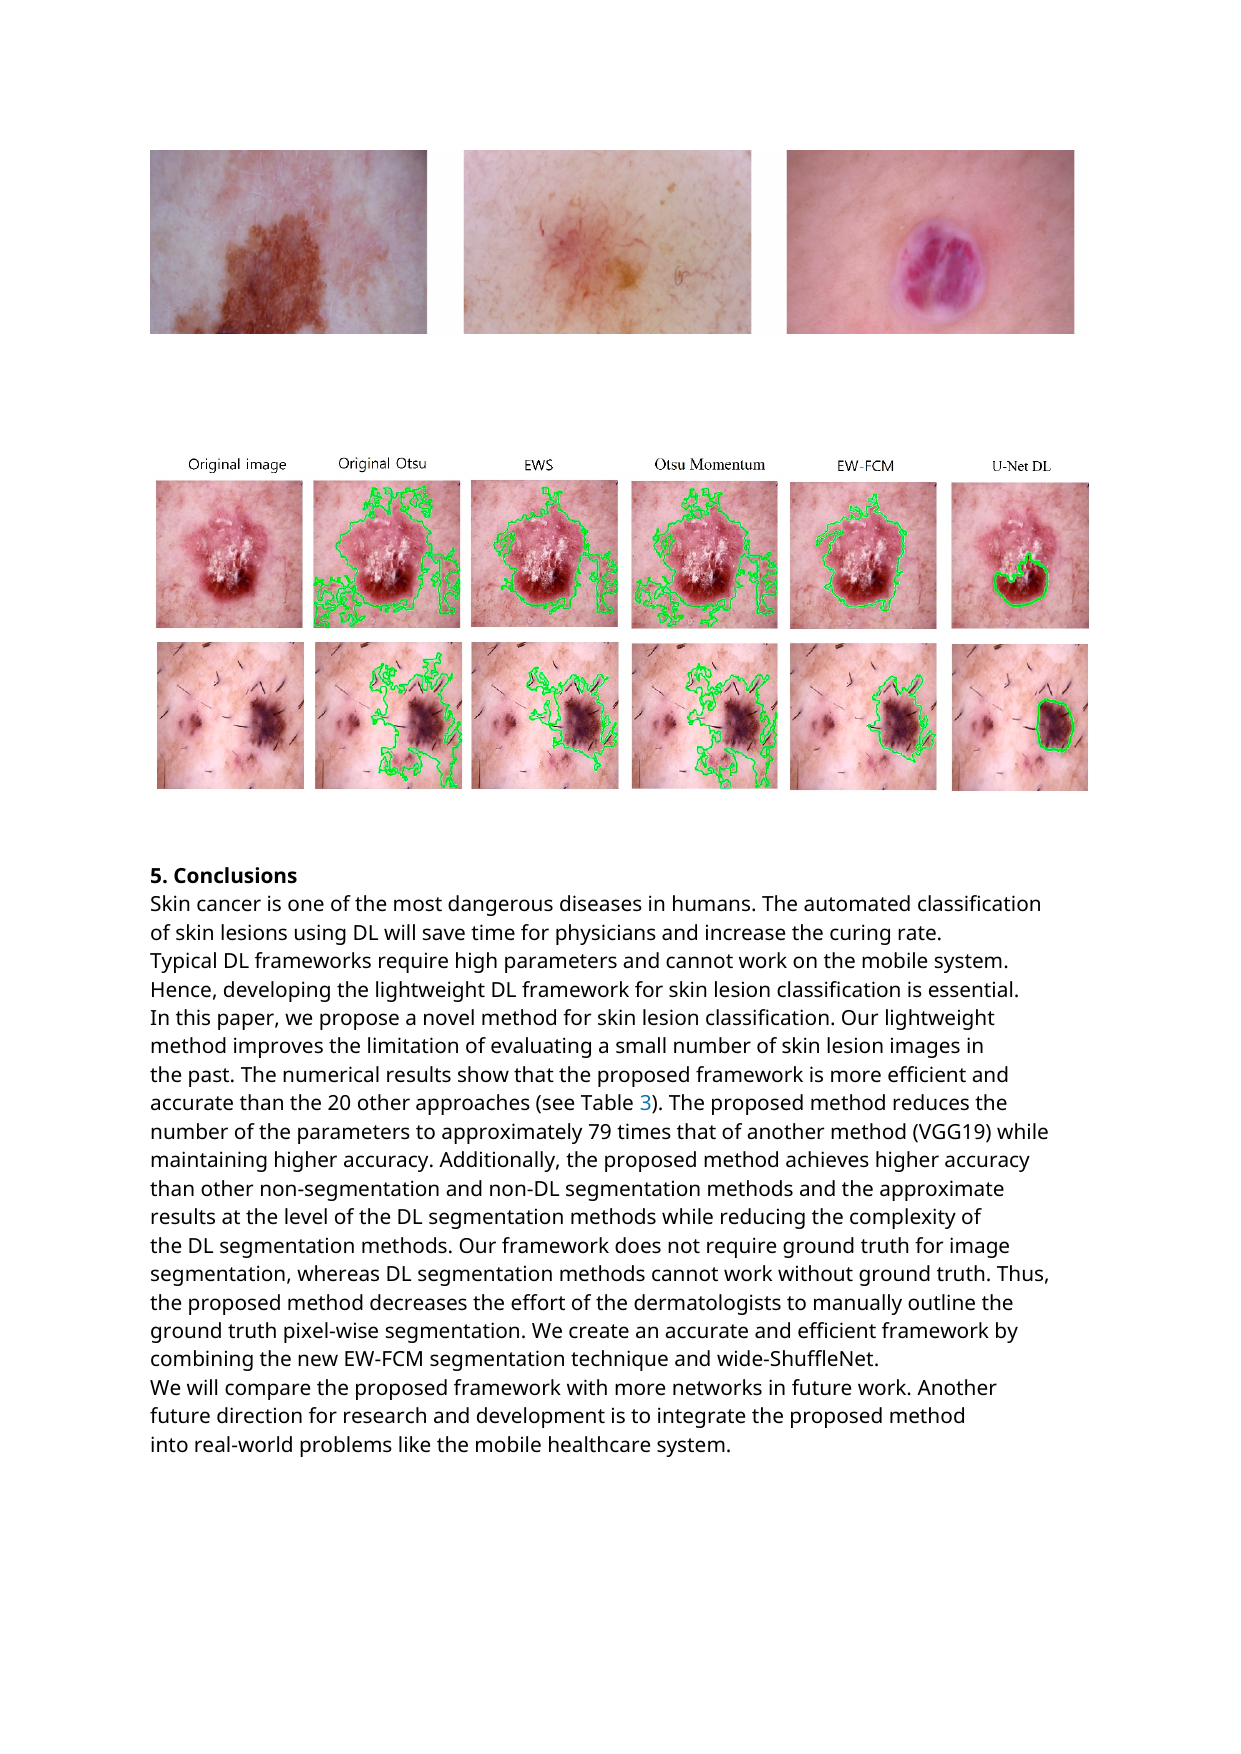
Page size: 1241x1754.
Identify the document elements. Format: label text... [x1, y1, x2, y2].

text Typical DL frameworks require high parameters and cannot work on the mobile system. [150, 946, 1090, 975]
text future direction for research and development is to integrate the proposed method [150, 1401, 1090, 1430]
text accurate than the 20 other approaches (see Table 3). The proposed method reduces the [150, 1088, 1090, 1117]
text into real-world problems like the mobile healthcare system. [150, 1430, 1090, 1458]
text Hence, developing the lightweight DL framework for skin lesion classification is essential. [150, 975, 1090, 1003]
text results at the level of the DL segmentation methods while reducing the complexity of [150, 1202, 1090, 1231]
text the proposed method decreases the effort of the dermatologists to manually outline the [150, 1288, 1090, 1316]
text maintaining higher accuracy. Additionally, the proposed method achieves higher accuracy [150, 1145, 1090, 1174]
text the DL segmentation methods. Our framework does not require ground truth for image [150, 1231, 1090, 1259]
text segmentation, whereas DL segmentation methods cannot work without ground truth. Thus, [150, 1259, 1090, 1288]
text of skin lesions using DL will save time for physicians and increase the curing rate. [150, 918, 1090, 946]
text ground truth pixel-wise segmentation. We create an accurate and efficient framework by [150, 1316, 1090, 1344]
text number of the parameters to approximately 79 times that of another method (VGG19) while [150, 1117, 1090, 1145]
text combining the new EW-FCM segmentation technique and wide-ShuffleNet. [150, 1344, 1090, 1373]
text We will compare the proposed framework with more networks in future work. Another [150, 1373, 1090, 1401]
text method improves the limitation of evaluating a small number of skin lesion images in [150, 1032, 1090, 1060]
text the past. The numerical results show that the proposed framework is more efficient and [150, 1060, 1090, 1088]
text In this paper, we propose a novel method for skin lesion classification. Our lightweight [150, 1003, 1090, 1032]
text Skin cancer is one of the most dangerous diseases in humans. The automated classification [150, 889, 1090, 918]
text 5. Conclusions [150, 861, 1090, 889]
text than other non-segmentation and non-DL segmentation methods and the approximate [150, 1174, 1090, 1202]
